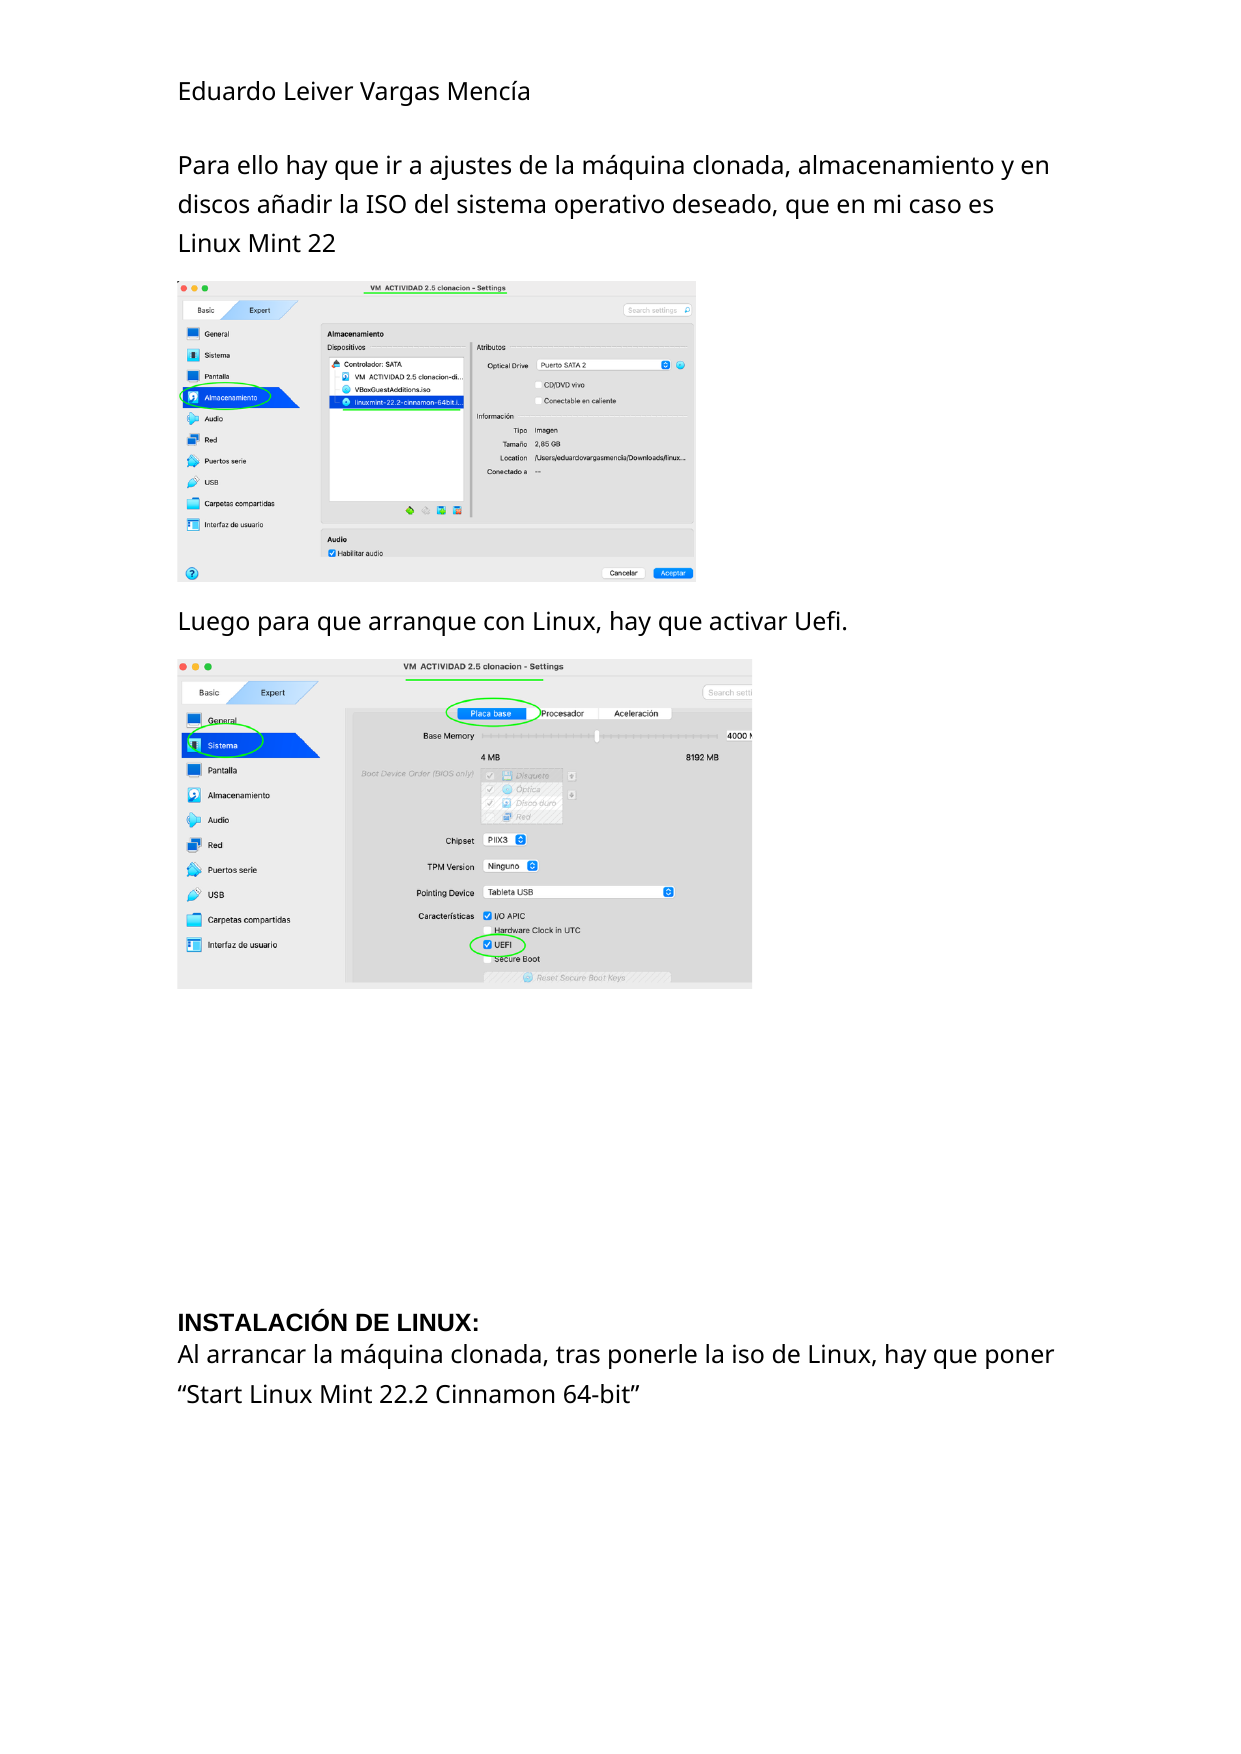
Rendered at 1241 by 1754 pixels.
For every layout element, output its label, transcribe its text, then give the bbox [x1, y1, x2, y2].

text Luego para que arranque con Linux, hay que activar Uefi. [177, 603, 1063, 638]
text Para ello hay que ir a ajustes de la máquina clonada, almacenamiento y en discos añadir la ISO del sistema operativo deseado, que en mi caso es Linux Mint 22 [177, 148, 1063, 260]
text INSTALACIÓN DE LINUX: [177, 1308, 1063, 1337]
picture [177, 659, 753, 989]
picture [177, 281, 696, 582]
text Al arrancar la máquina clonada, tras ponerle la iso de Linux, hay que poner “Start Linux Mint 22.2 Cinnamon 64-bit” [177, 1337, 1063, 1410]
